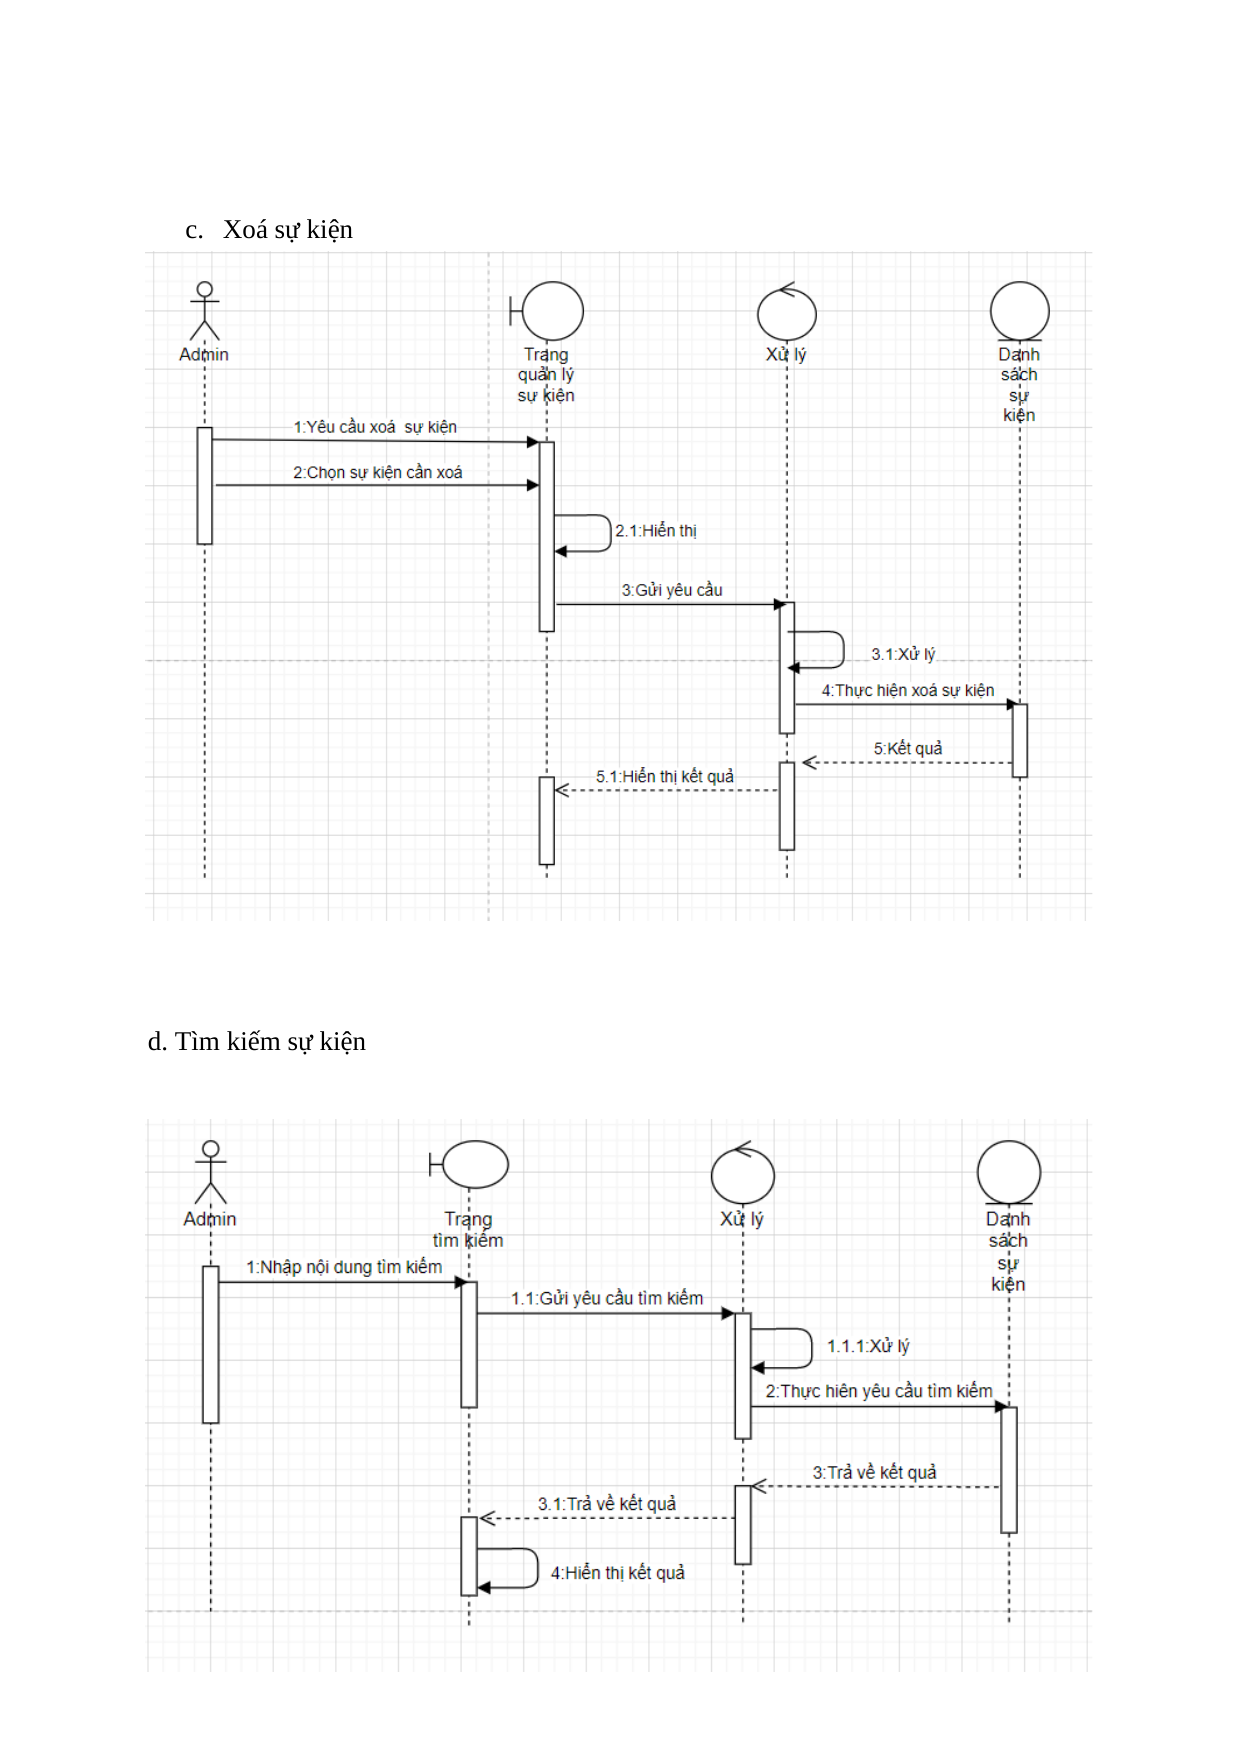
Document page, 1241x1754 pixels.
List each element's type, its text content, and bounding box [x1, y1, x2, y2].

list Xoá sự kiện [185, 213, 1092, 244]
picture [145, 1119, 1093, 1672]
picture [145, 251, 1093, 921]
text d. Tìm kiếm sự kiện [148, 1026, 1092, 1057]
